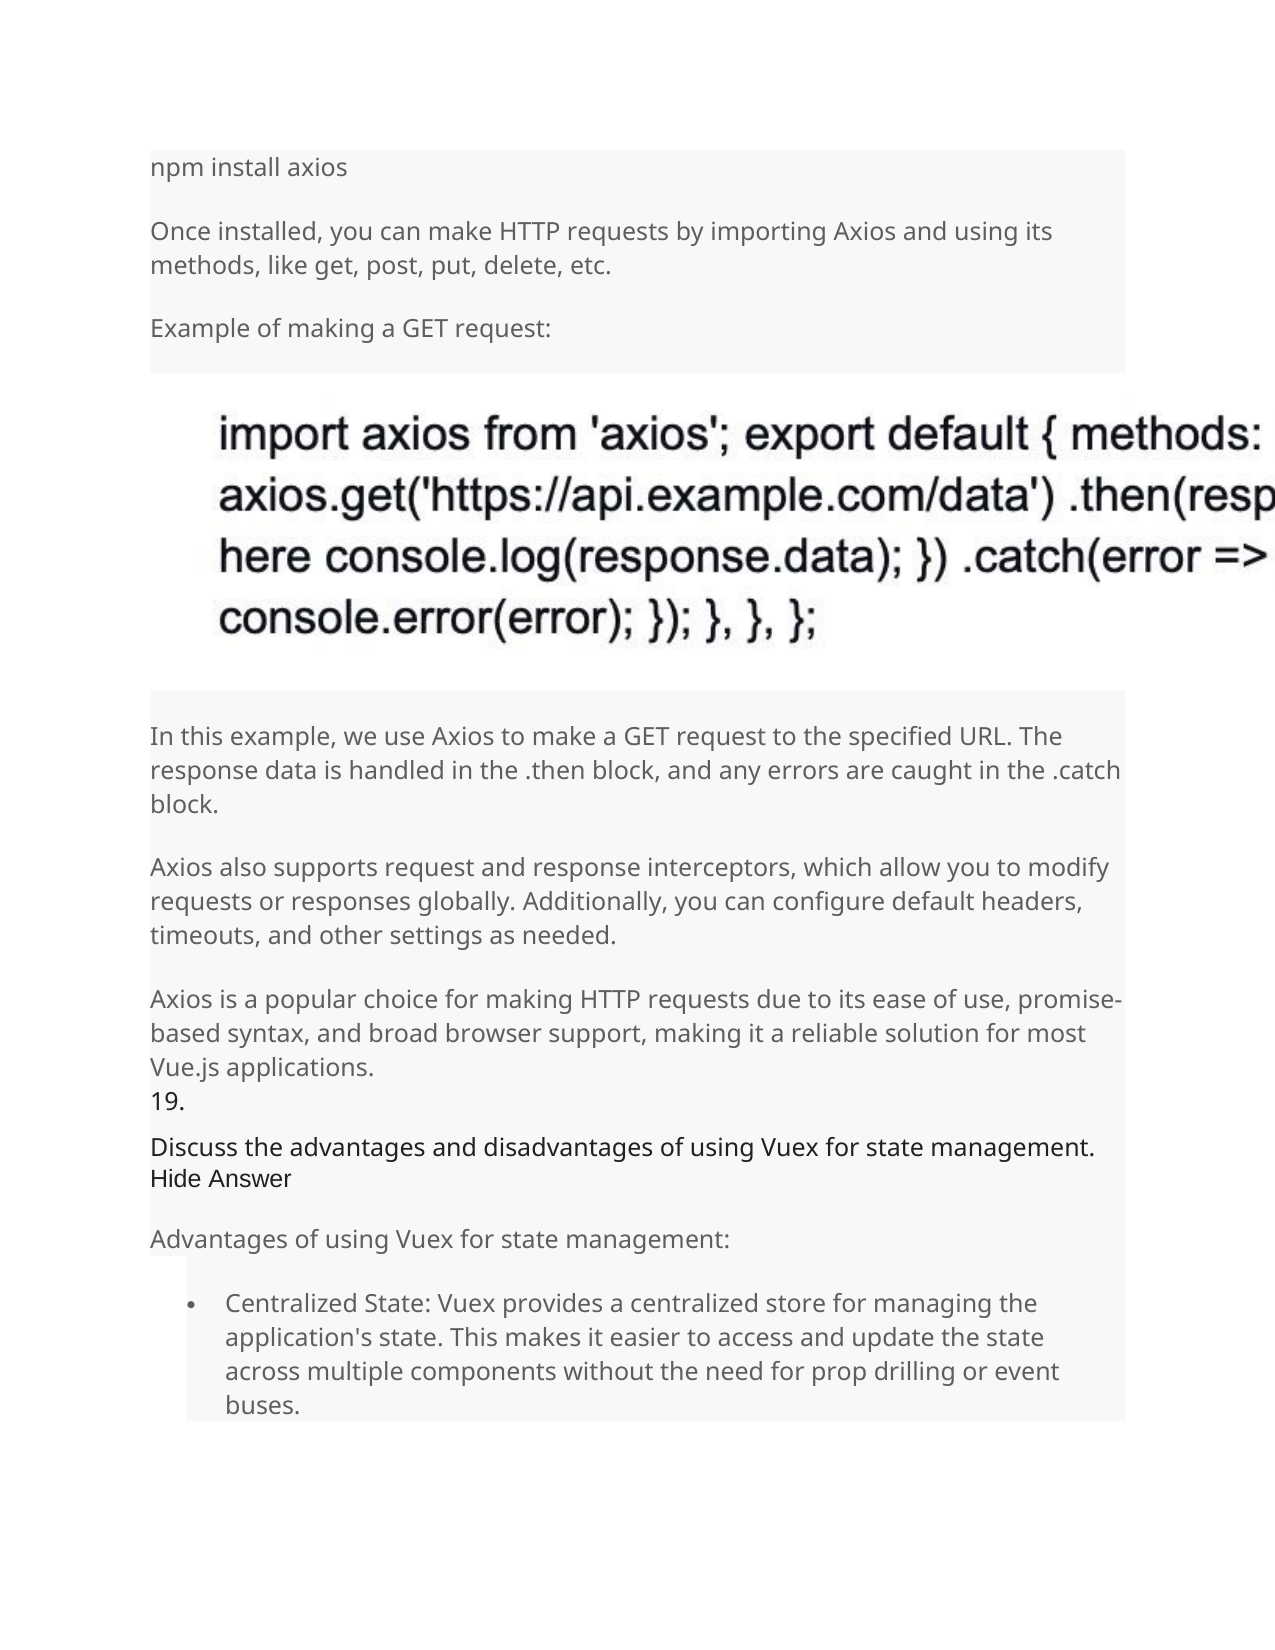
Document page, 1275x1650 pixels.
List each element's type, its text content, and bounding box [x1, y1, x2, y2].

text Example of making a GET request: [150, 311, 1125, 344]
text 19. [150, 1083, 1125, 1117]
text Discuss the advantages and disadvantages of using Vuex for state management. [150, 1130, 1125, 1164]
text Advantages of using Vuex for state management: [150, 1222, 1125, 1256]
picture [150, 373, 1275, 690]
text In this example, we use Axios to make a GET request to the specified URL. The response data is handled in the .then block, and any errors are caught in the .catch block. [150, 718, 1125, 821]
text Axios is a popular choice for making HTTP requests due to its ease of use, promise-based syntax, and broad browser support, making it a reliable solution for most Vue.js applications. [150, 981, 1125, 1083]
text npm install axios [150, 150, 1125, 184]
text Axios also supports request and response interceptors, which allow you to modify requests or responses globally. Additionally, you can configure default headers, timeouts, and other settings as needed. [150, 850, 1125, 952]
list Centralized State: Vuex provides a centralized store for managing the application's state. This makes it easier to access and update the state across multiple components without the need for prop drilling or event buses. [187, 1285, 1125, 1421]
text Hide Answer [150, 1164, 1125, 1193]
text Once installed, you can make HTTP requests by importing Axios and using its methods, like get, post, put, delete, etc. [150, 213, 1125, 281]
